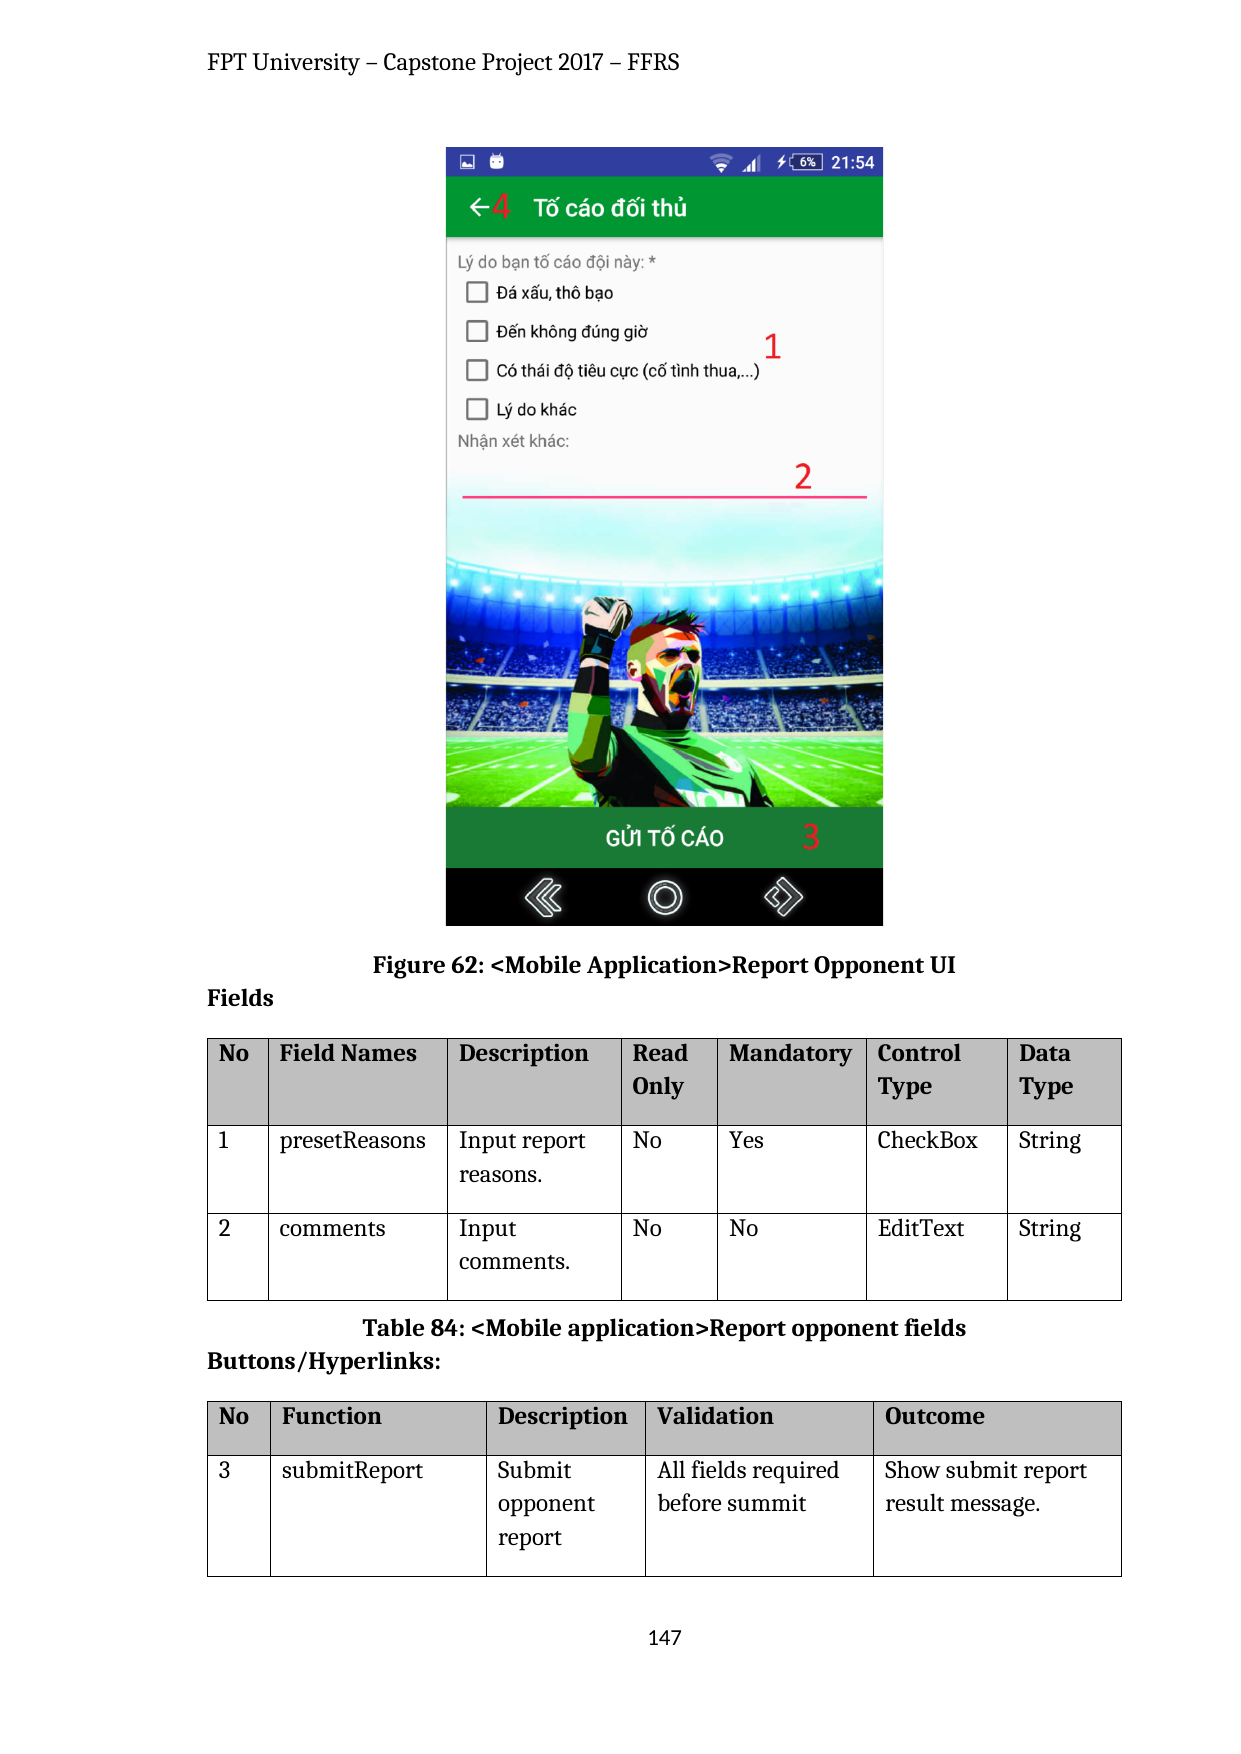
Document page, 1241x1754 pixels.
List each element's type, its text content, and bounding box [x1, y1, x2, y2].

list Table 84: <Mobile application>Report opponent fields [207, 1314, 1122, 1343]
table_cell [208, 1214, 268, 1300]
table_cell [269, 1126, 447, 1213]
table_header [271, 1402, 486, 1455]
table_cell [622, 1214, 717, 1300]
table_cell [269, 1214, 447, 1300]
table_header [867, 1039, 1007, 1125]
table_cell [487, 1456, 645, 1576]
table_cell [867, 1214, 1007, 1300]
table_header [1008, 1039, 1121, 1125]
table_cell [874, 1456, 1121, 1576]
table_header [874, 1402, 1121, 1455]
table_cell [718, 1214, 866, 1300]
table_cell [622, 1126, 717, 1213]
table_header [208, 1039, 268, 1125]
text Figure 62: <Mobile Application>Report Opponent UI [207, 951, 1122, 980]
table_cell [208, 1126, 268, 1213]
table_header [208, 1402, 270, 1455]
text Fields [207, 984, 1122, 1013]
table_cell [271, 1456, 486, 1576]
text Buttons/Hyperlinks: [207, 1347, 1122, 1376]
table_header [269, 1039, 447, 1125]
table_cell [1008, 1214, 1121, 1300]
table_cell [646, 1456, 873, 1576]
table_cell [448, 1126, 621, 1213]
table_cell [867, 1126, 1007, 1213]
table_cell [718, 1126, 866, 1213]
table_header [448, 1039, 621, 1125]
picture [445, 147, 884, 926]
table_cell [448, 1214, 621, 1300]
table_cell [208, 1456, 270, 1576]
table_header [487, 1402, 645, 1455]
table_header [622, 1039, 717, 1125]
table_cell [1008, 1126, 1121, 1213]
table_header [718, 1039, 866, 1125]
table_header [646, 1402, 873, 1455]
